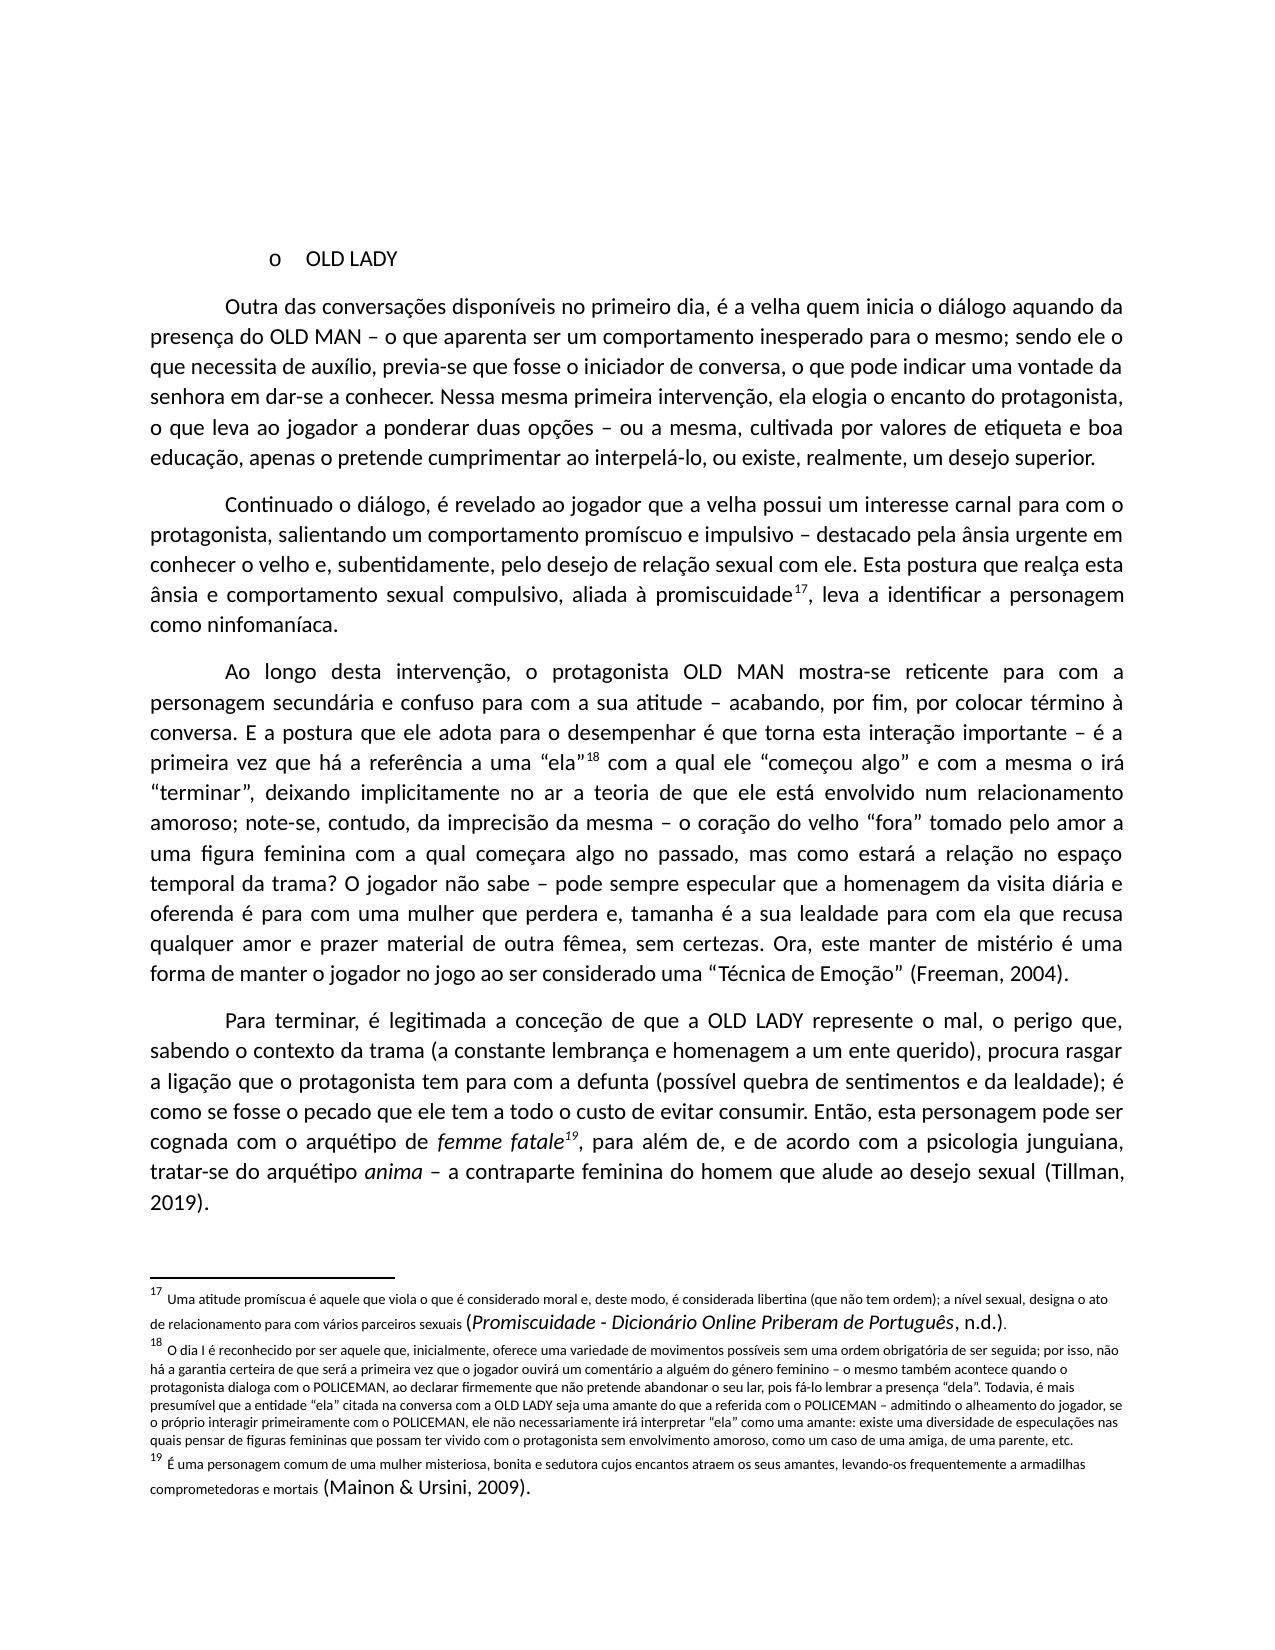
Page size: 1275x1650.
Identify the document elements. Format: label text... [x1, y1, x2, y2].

list OLD LADY [268, 244, 1125, 273]
text Continuado o diálogo, é revelado ao jogador que a velha possui um interesse carnal para com o protagonista, salientando um comportamento promíscuo e impulsivo – destacado pela ânsia urgente em conhecer o velho e, subentidamente, pelo desejo de relação sexual com ele. Esta postura que realça esta ânsia e comportamento sexual compulsivo, aliada à promiscuidade, leva a identificar a personagem como ninfomaníaca. [150, 490, 1125, 639]
text Outra das conversações disponíveis no primeiro dia, é a velha quem inicia o diálogo aquando da presença do OLD MAN – o que aparenta ser um comportamento inesperado para o mesmo; sendo ele o que necessita de auxílio, previa-se que fosse o iniciador de conversa, o que pode indicar uma vontade da senhora em dar-se a conhecer. Nessa mesma primeira intervenção, ela elogia o encanto do protagonista, o que leva ao jogador a ponderar duas opções – ou a mesma, cultivada por valores de etiqueta e boa educação, apenas o pretende cumprimentar ao interpelá-lo, ou existe, realmente, um desejo superior. [150, 292, 1125, 471]
text Ao longo desta intervenção, o protagonista OLD MAN mostra-se reticente para com a personagem secundária e confuso para com a sua atitude – acabando, por fim, por colocar término à conversa. E a postura que ele adota para o desempenhar é que torna esta interação importante – é a primeira vez que há a referência a uma “ela” com a qual ele “começou algo” e com a mesma o irá “terminar”, deixando implicitamente no ar a teoria de que ele está envolvido num relacionamento amoroso; note-se, contudo, da imprecisão da mesma – o coração do velho “fora” tomado pelo amor a uma figura feminina com a qual começara algo no passado, mas como estará a relação no espaço temporal da trama? O jogador não sabe – pode sempre especular que a homenagem da visita diária e oferenda é para com uma mulher que perdera e, tamanha é a sua lealdade para com ela que recusa qualquer amor e prazer material de outra fêmea, sem certezas. Ora, este manter de mistério é uma forma de manter o jogador no jogo ao ser considerado uma “Técnica de Emoção” . [150, 657, 1125, 988]
text Para terminar, é legitimada a conceção de que a OLD LADY represente o mal, o perigo que, sabendo o contexto da trama (a constante lembrança e homenagem a um ente querido), procura rasgar a ligação que o protagonista tem para com a defunta (possível quebra de sentimentos e da lealdade); é como se fosse o pecado que ele tem a todo o custo de evitar consumir. Então, esta personagem pode ser cognada com o arquétipo de femme fatale, para além de, e de acordo com a psicologia junguiana, tratar-se do arquétipo anima – a contraparte feminina do homem que alude ao desejo sexual . [150, 1006, 1125, 1216]
